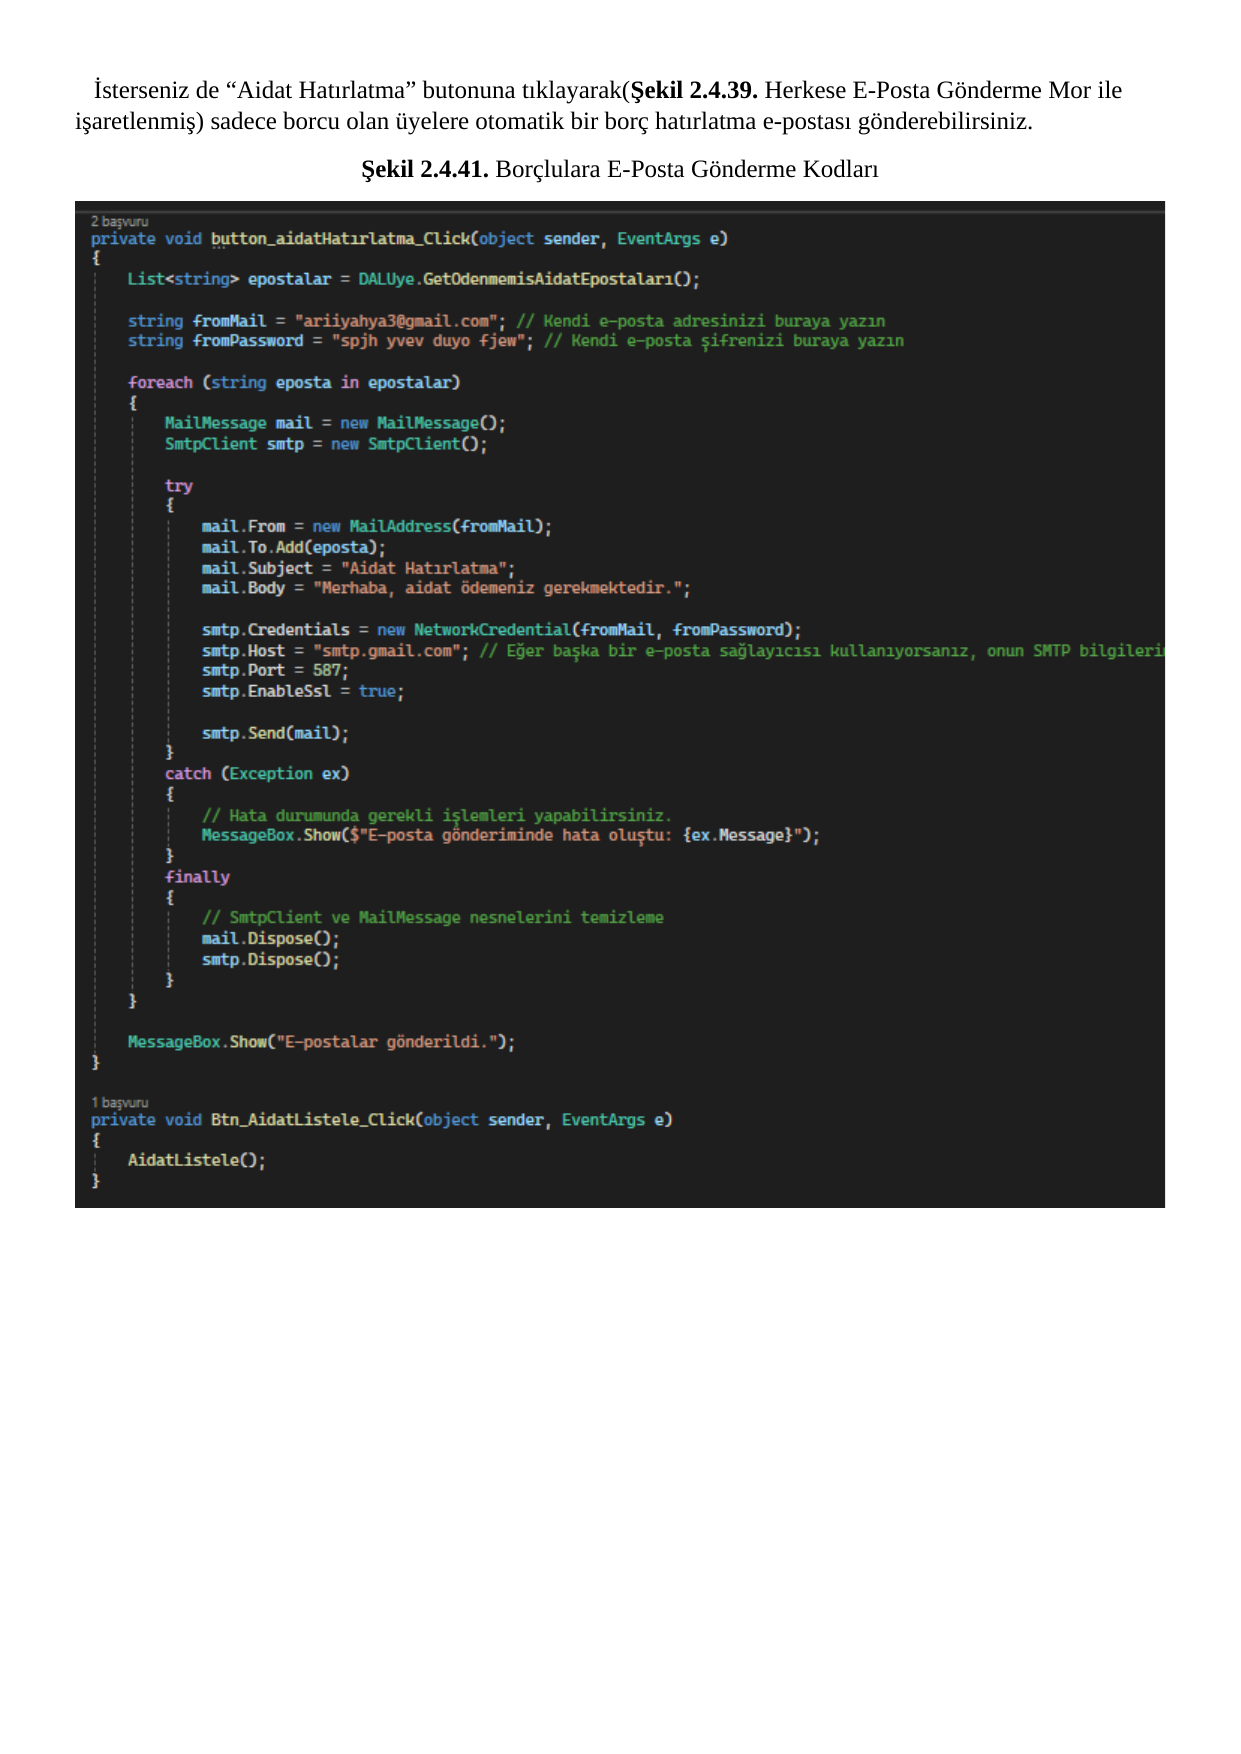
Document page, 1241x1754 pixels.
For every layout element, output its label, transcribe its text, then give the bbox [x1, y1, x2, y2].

picture [75, 201, 1166, 1208]
text İsterseniz de “Aidat Hatırlatma” butonuna tıklayarak(Şekil 2.4.39. Herkese E-Posta Gönderme Mor ile işaretlenmiş) sadece borcu olan üyelere otomatik bir borç hatırlatma e-postası gönderebilirsiniz. [75, 75, 1165, 135]
text Şekil 2.4.41. Borçlulara E-Posta Gönderme Kodları [75, 154, 1165, 182]
